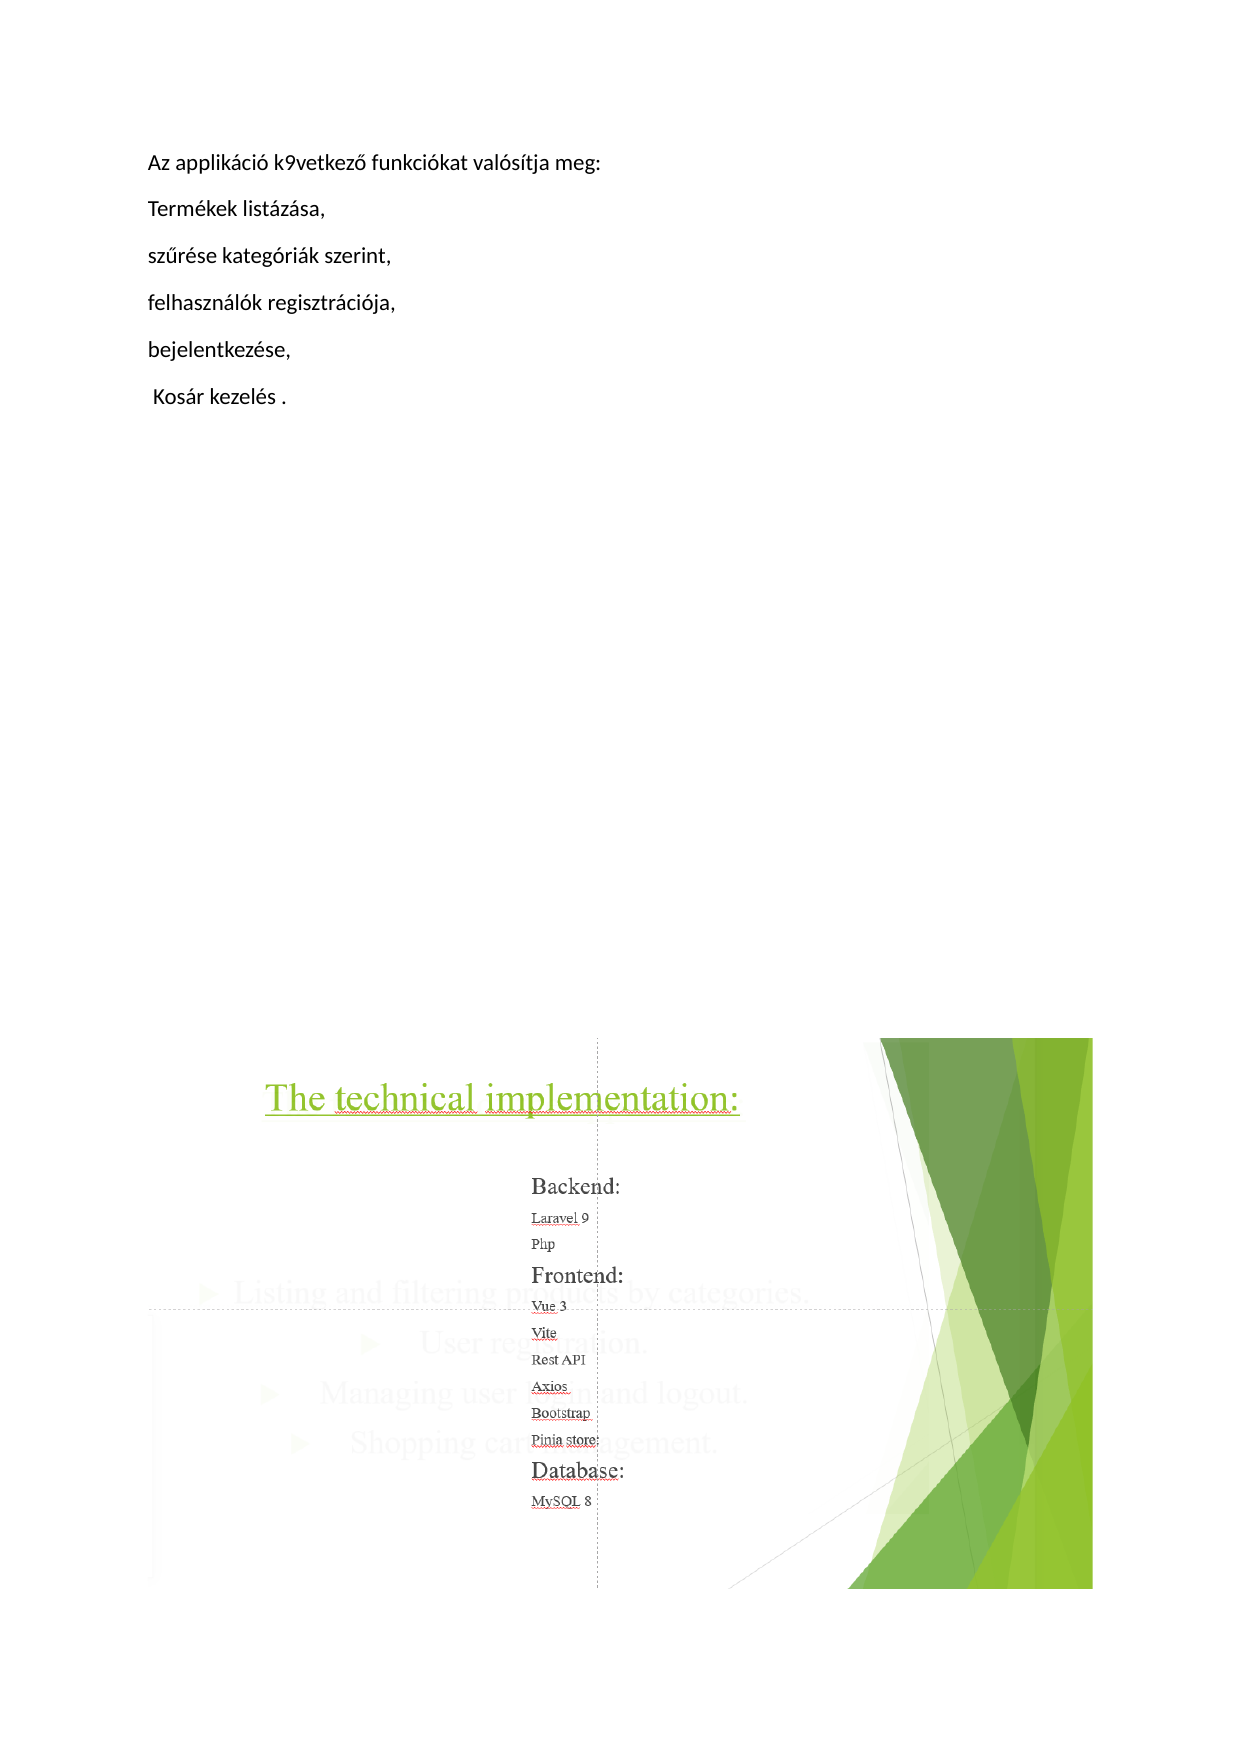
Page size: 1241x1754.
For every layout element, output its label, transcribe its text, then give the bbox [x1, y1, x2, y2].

text Termékek listázása, [148, 194, 1093, 222]
picture [147, 1038, 1093, 1589]
text bejelentkezése, [148, 335, 1093, 363]
text szűrése kategóriák szerint, [148, 241, 1093, 269]
text Az applikáció k9vetkező funkciókat valósítja meg: [148, 148, 1093, 176]
text Kosár kezelés . [148, 382, 1093, 410]
text felhasználók regisztrációja, [148, 288, 1093, 316]
